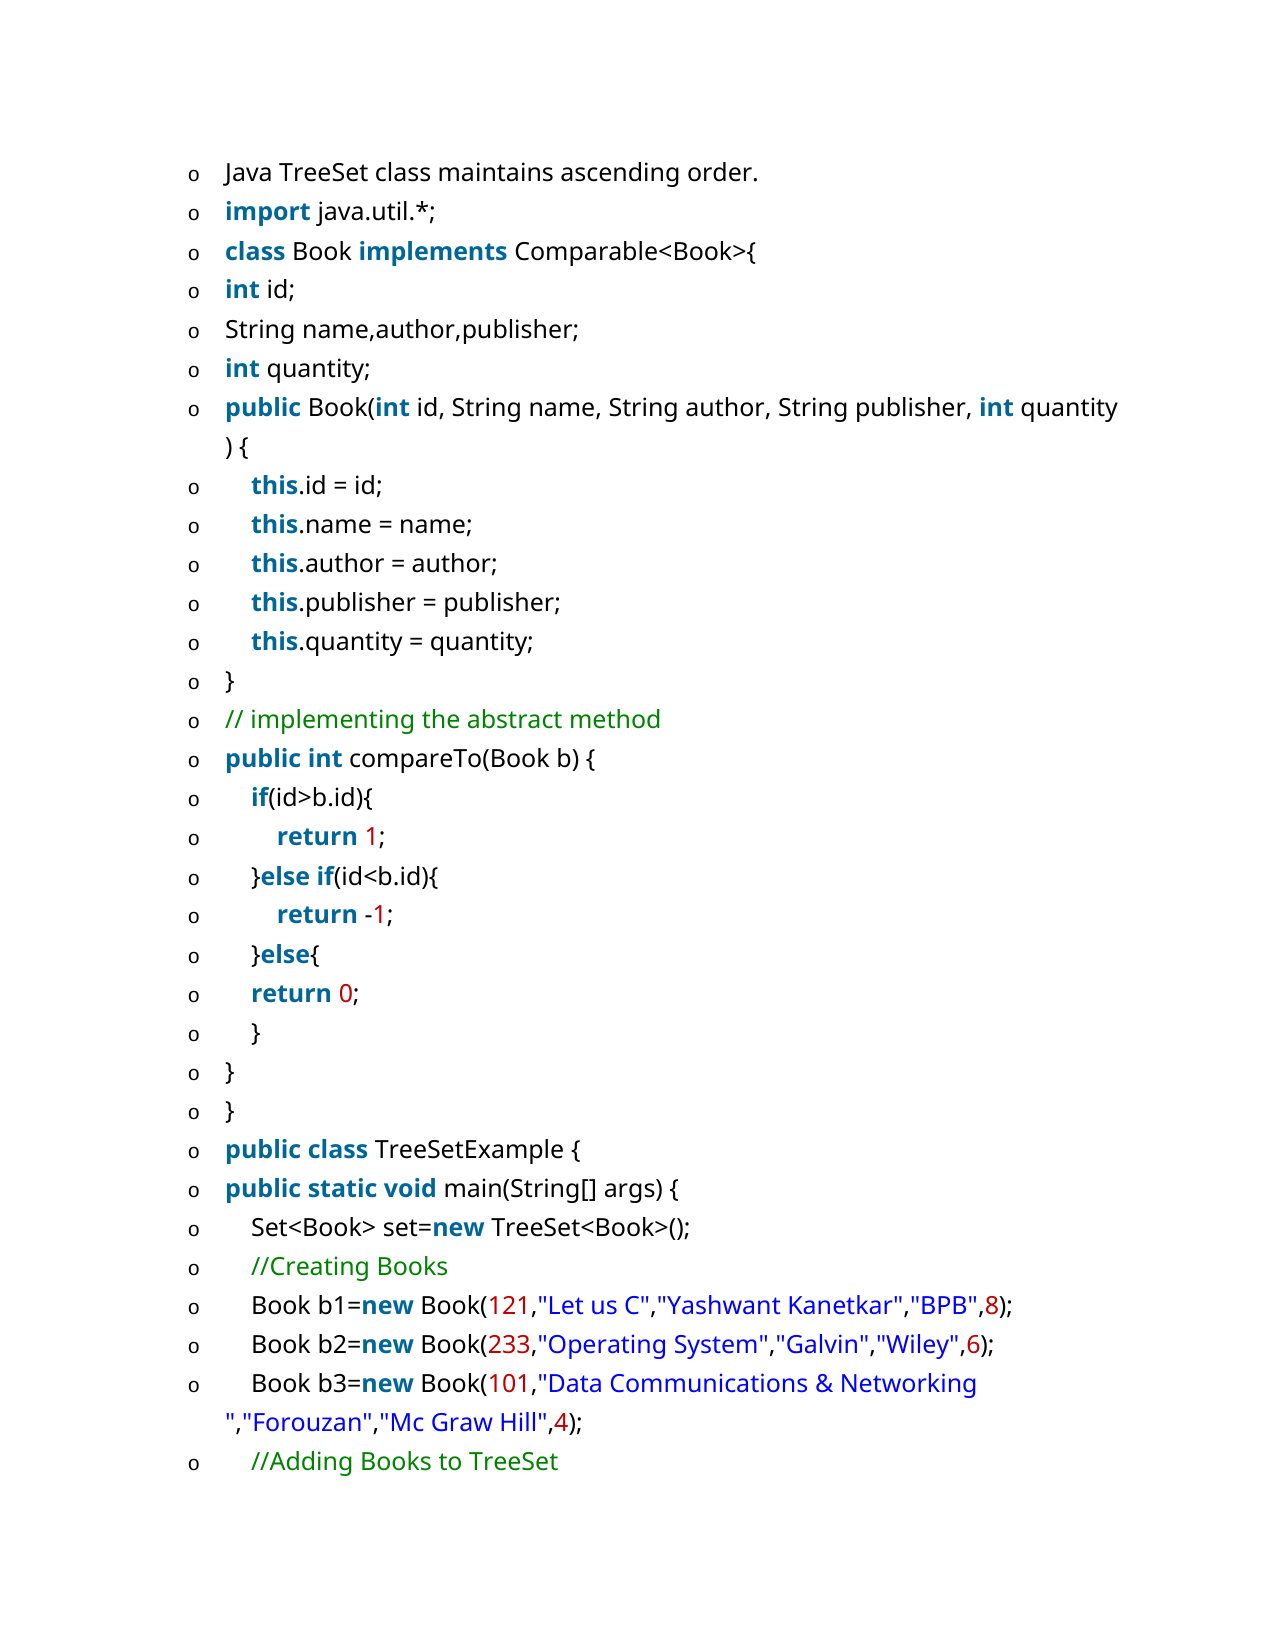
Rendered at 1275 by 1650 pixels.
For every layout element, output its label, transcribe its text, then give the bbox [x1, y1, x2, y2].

list public static void main(String[] args) { [187, 1166, 1125, 1205]
list this.name = name; [187, 502, 1125, 541]
list this.quantity = quantity; [187, 619, 1125, 658]
list if(id>b.id){ [187, 775, 1125, 814]
list Set<Book> set=new TreeSet<Book>(); [187, 1205, 1125, 1244]
list } [187, 1087, 1125, 1127]
list String name,author,publisher; [187, 306, 1125, 345]
list //Creating Books [187, 1244, 1125, 1283]
list this.publisher = publisher; [187, 580, 1125, 619]
list Book b1=new Book(121,"Let us C","Yashwant Kanetkar","BPB",8); [187, 1283, 1125, 1322]
list this.id = id; [187, 462, 1125, 502]
list } [187, 658, 1125, 697]
list //Adding Books to TreeSet [187, 1439, 1125, 1478]
list Java TreeSet class maintains ascending order. [187, 150, 1125, 189]
list return -1; [187, 892, 1125, 931]
list }else{ [187, 931, 1125, 970]
list } [187, 1009, 1125, 1048]
list import java.util.*; [187, 189, 1125, 228]
list public int compareTo(Book b) { [187, 736, 1125, 775]
list int quantity; [187, 345, 1125, 384]
list // implementing the abstract method [187, 697, 1125, 736]
list Book b3=new Book(101,"Data Communications & Networking","Forouzan","Mc Graw Hill",4); [187, 1361, 1125, 1439]
list }else if(id<b.id){ [187, 853, 1125, 892]
list class Book implements Comparable<Book>{ [187, 228, 1125, 267]
list } [187, 1048, 1125, 1087]
list Book b2=new Book(233,"Operating System","Galvin","Wiley",6); [187, 1322, 1125, 1361]
list public Book(int id, String name, String author, String publisher, int quantity) { [187, 384, 1125, 462]
list public class TreeSetExample { [187, 1127, 1125, 1166]
list int id; [187, 267, 1125, 306]
list return 1; [187, 814, 1125, 853]
list this.author = author; [187, 541, 1125, 580]
list return 0; [187, 970, 1125, 1009]
